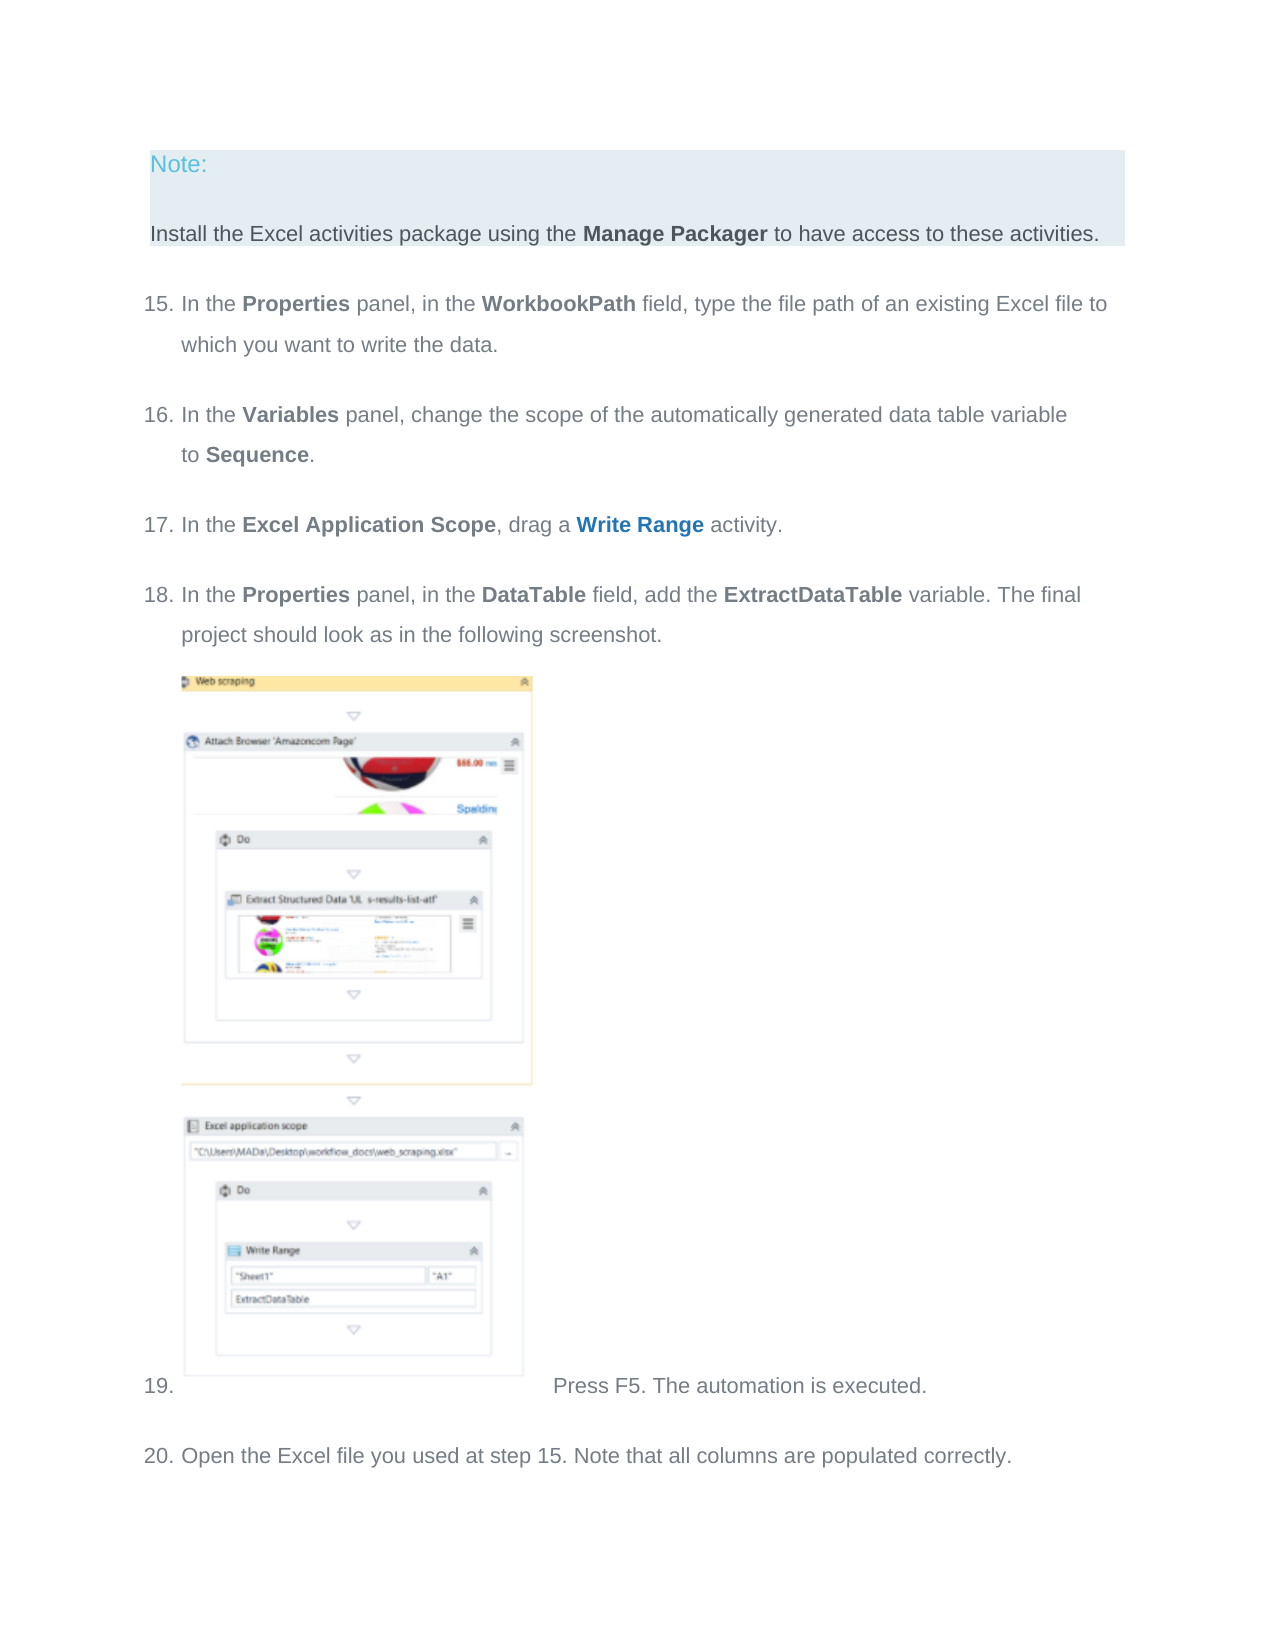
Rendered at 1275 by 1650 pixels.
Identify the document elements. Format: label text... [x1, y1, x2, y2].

list In the Excel Application Scope, drag a Write Range activity. [144, 496, 1125, 537]
picture [181, 676, 547, 1394]
subtitle Note: [150, 150, 1125, 178]
list Open the Excel file you used at step 15. Note that all columns are populated correctly. [144, 1428, 1125, 1468]
list In the Properties panel, in the WorkbookPath field, type the file path of an existing Excel file to which you want to write the data. [144, 276, 1125, 357]
text Install the Excel activities package using the Manage Packager to have access to these activities. [150, 209, 1125, 246]
list In the Properties panel, in the DataTable field, add the ExtractDataTable variable. The final project should look as in the following screenshot. [144, 566, 1125, 647]
list In the Variables panel, change the scope of the automatically generated data table variable to Sequence. [144, 386, 1125, 467]
